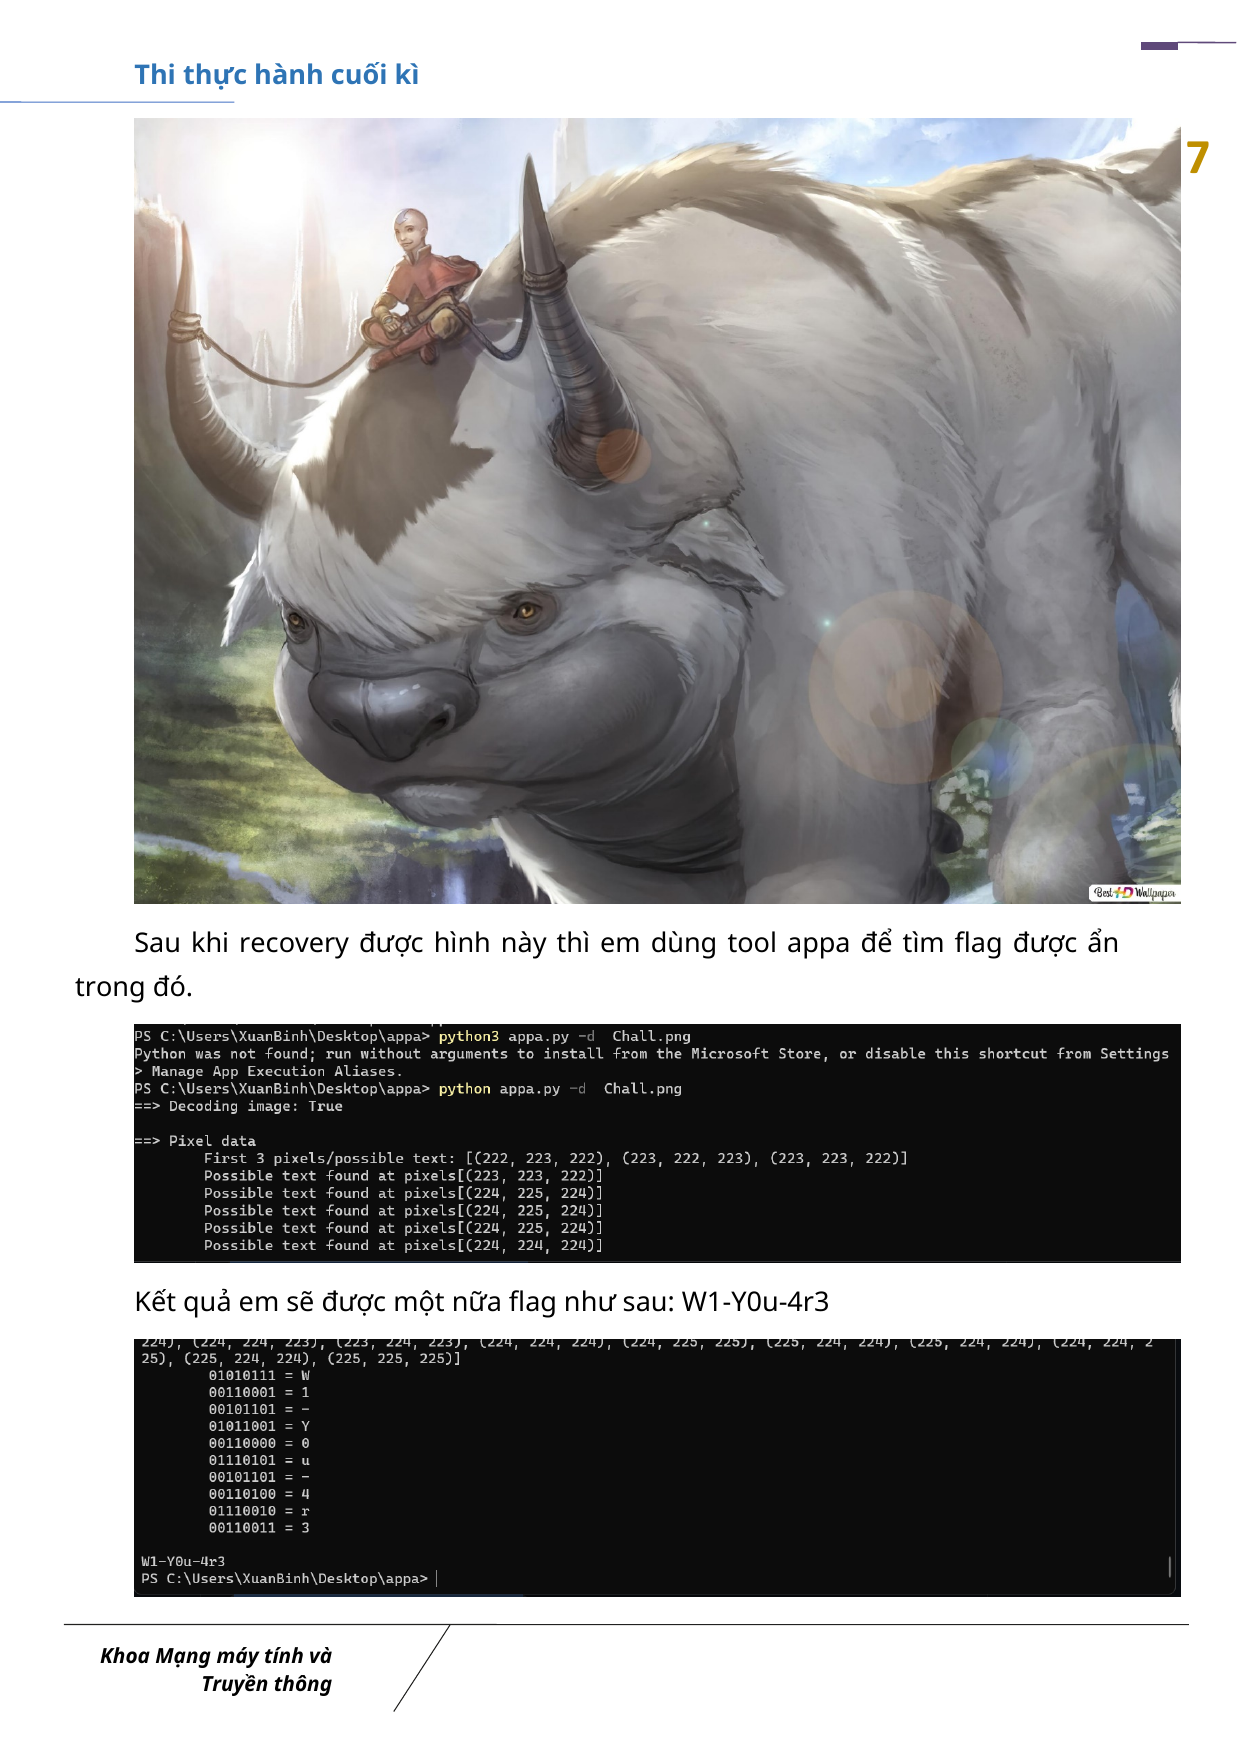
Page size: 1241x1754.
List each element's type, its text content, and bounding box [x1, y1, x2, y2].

picture [134, 1339, 1181, 1597]
picture [134, 118, 1181, 904]
text Sau khi recovery được hình này thì em dùng tool appa để tìm flag được ẩn trong đó. [75, 923, 1122, 1004]
text Kết quả em sẽ được một nữa flag như sau: W1-Y0u-4r3 [75, 1283, 1122, 1319]
picture [134, 1024, 1181, 1263]
